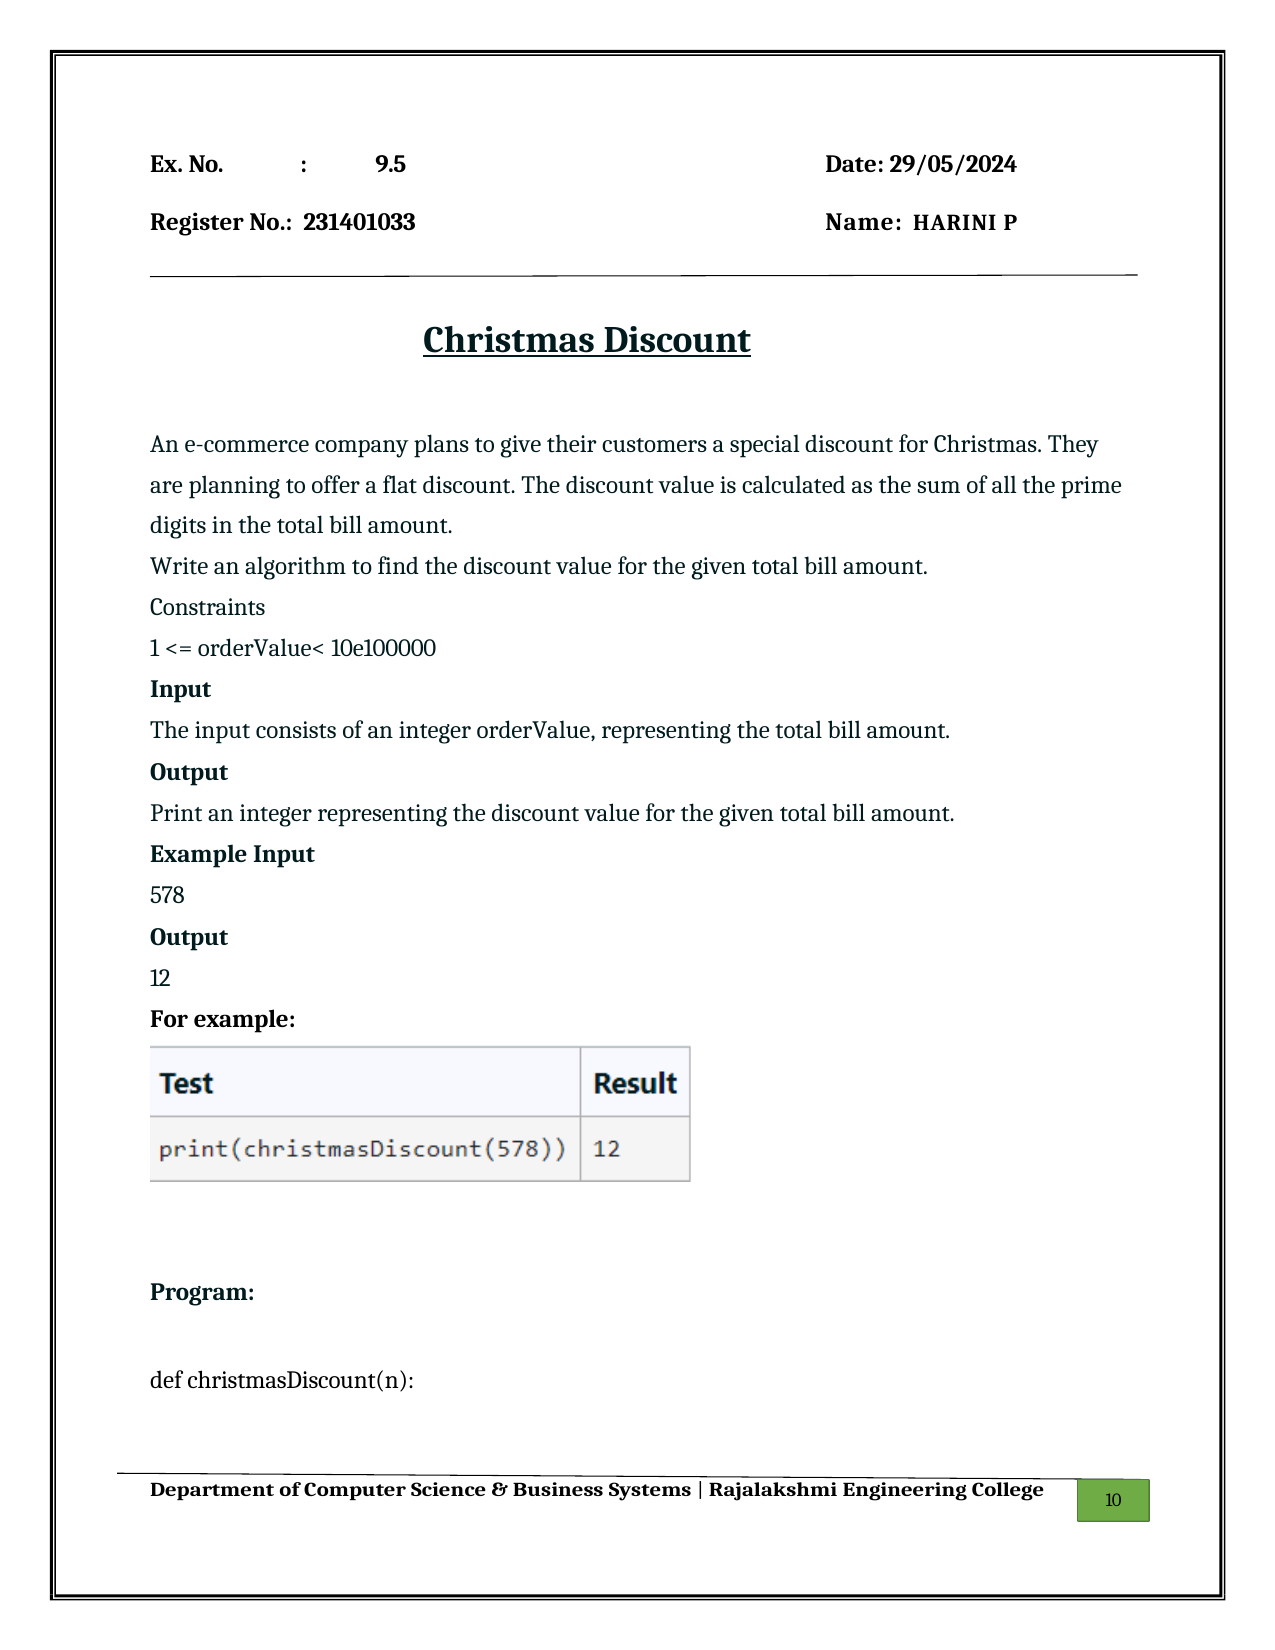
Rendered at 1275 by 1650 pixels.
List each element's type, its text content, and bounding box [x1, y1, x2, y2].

text 1 <= orderValue< 10e100000 [150, 634, 1202, 662]
text 578 [150, 881, 1202, 910]
picture [150, 1045, 691, 1182]
subtitle Input [150, 674, 1202, 703]
text def christmasDiscount(n): [150, 1366, 1202, 1395]
subtitle Output [150, 922, 1202, 951]
text An e-commerce company plans to give their customers a special discount for Christmas. They are planning to offer a flat discount. The discount value is calculated as the sum of all the prime digits in the total bill amount. [150, 430, 1123, 540]
subtitle Example Input [150, 840, 1202, 869]
subtitle Ex. No. : 9.5 Date: 29/05/2024 [150, 150, 1202, 179]
text Christmas Discount [423, 319, 1202, 362]
text The input consists of an integer orderValue, representing the total bill amount. [150, 716, 1202, 745]
text Register No.: 231401033 Name: HARINI P [150, 208, 1202, 237]
text Program: [150, 1278, 1202, 1307]
text Print an integer representing the discount value for the given total bill amount. [150, 798, 1202, 827]
subtitle For example: [150, 1005, 1202, 1033]
text 12 [150, 964, 1202, 992]
subtitle Output [150, 757, 1202, 786]
text Write an algorithm to find the discount value for the given total bill amount. Constraints [150, 552, 971, 622]
